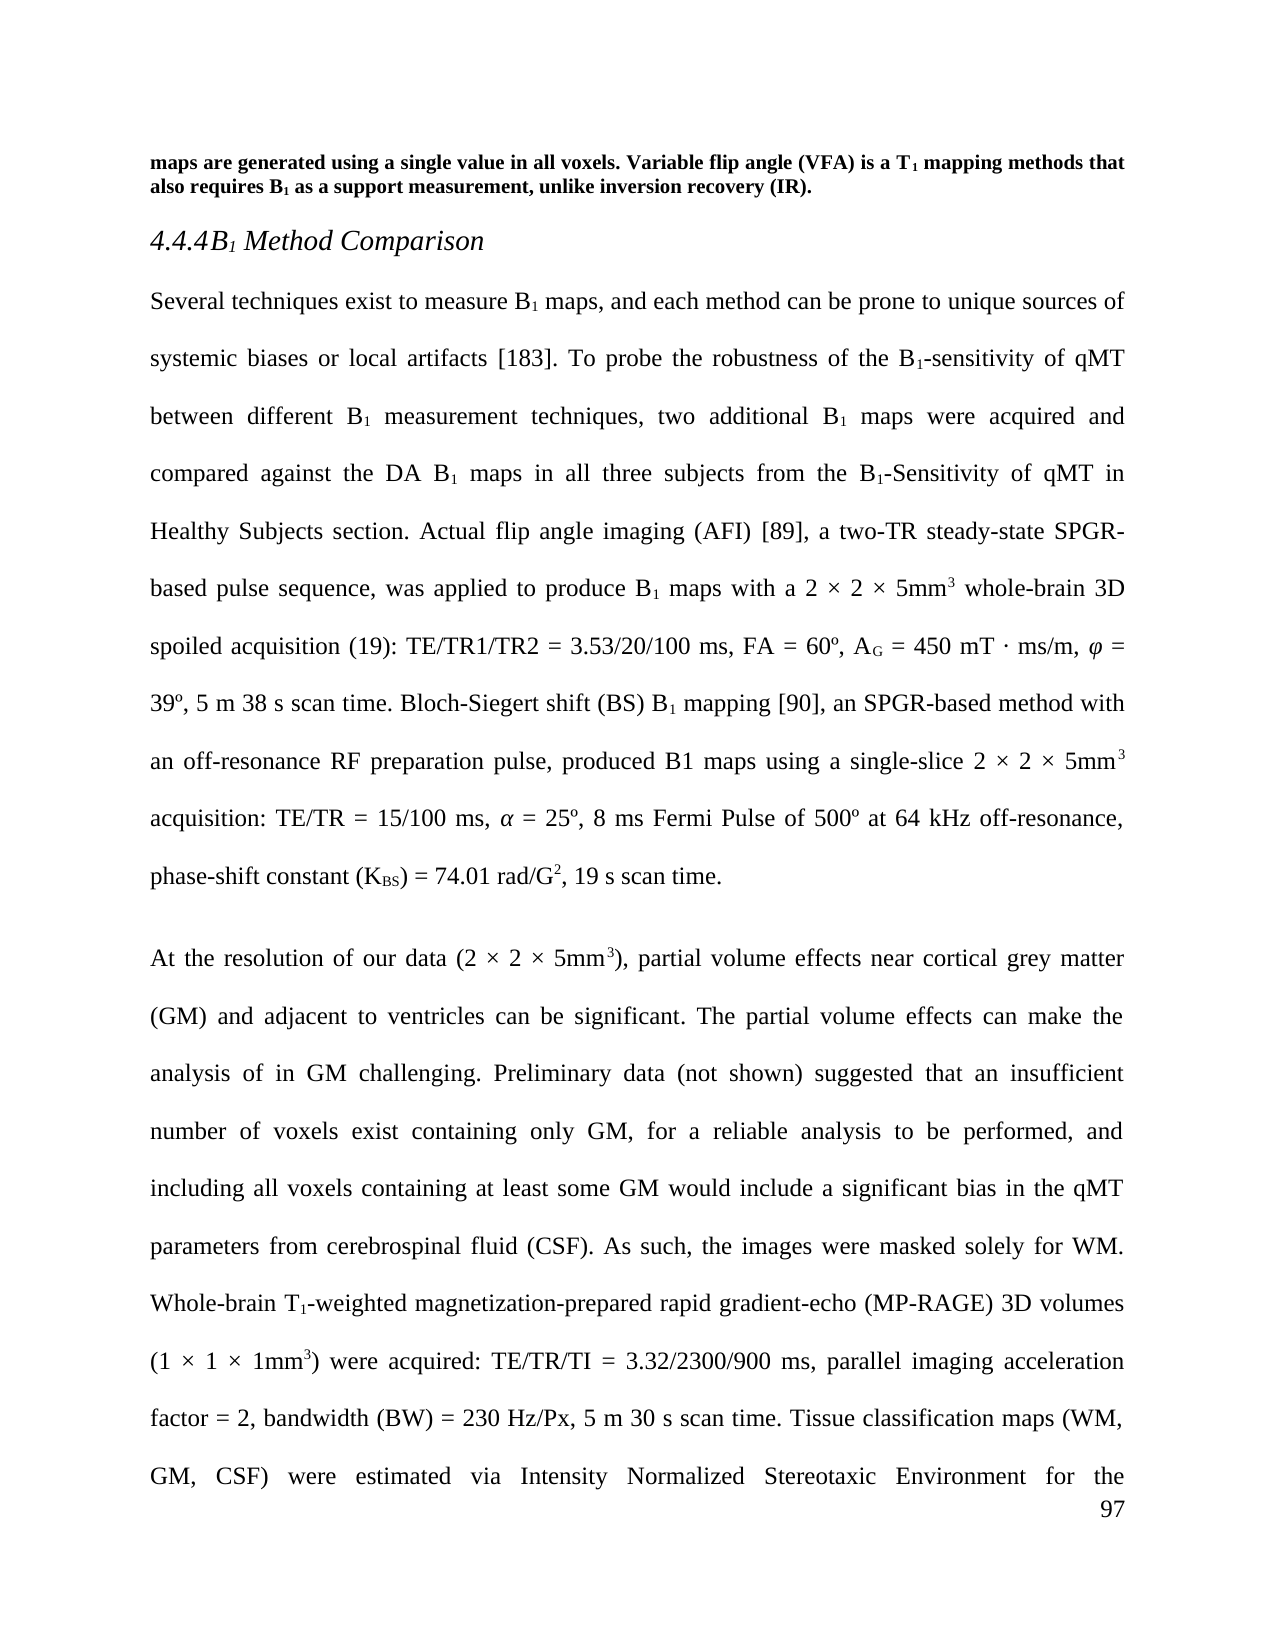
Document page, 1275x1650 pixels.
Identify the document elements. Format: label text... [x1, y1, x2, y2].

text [150, 150, 1125, 198]
subtitle B1 Method Comparison [150, 223, 1125, 257]
text Several techniques exist to measure B1 maps, and each method can be prone to unique sources of systemic biases or local artifacts [183]. To probe the robustness of the B1-sensitivity of qMT between different B1 measurement techniques, two additional B1 maps were acquired and compared against the DA B1 maps in all three subjects from the B1-Sensitivity of qMT in Healthy Subjects section. Actual flip angle imaging (AFI) [89], a two-TR steady-state SPGR-based pulse sequence, was applied to produce B1 maps with a 2 × 2 × 5mm3 whole-brain 3D spoiled acquisition (19): TE/TR1/TR2 = 3.53/20/100 ms, FA = 60º, AG = 450 mT ∙ ms/m, φ = 39º, 5 m 38 s scan time. Bloch-Siegert shift (BS) B1 mapping [90], an SPGR-based method with an off-resonance RF preparation pulse, produced B1 maps using a single-slice 2 × 2 × 5mm3 acquisition: TE/TR = 15/100 ms, α = 25º, 8 ms Fermi Pulse of 500º at 64 kHz off-resonance, phase-shift constant (KBS) = 74.01 rad/G2, 19 s scan time. [150, 286, 1125, 890]
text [150, 943, 1125, 1490]
